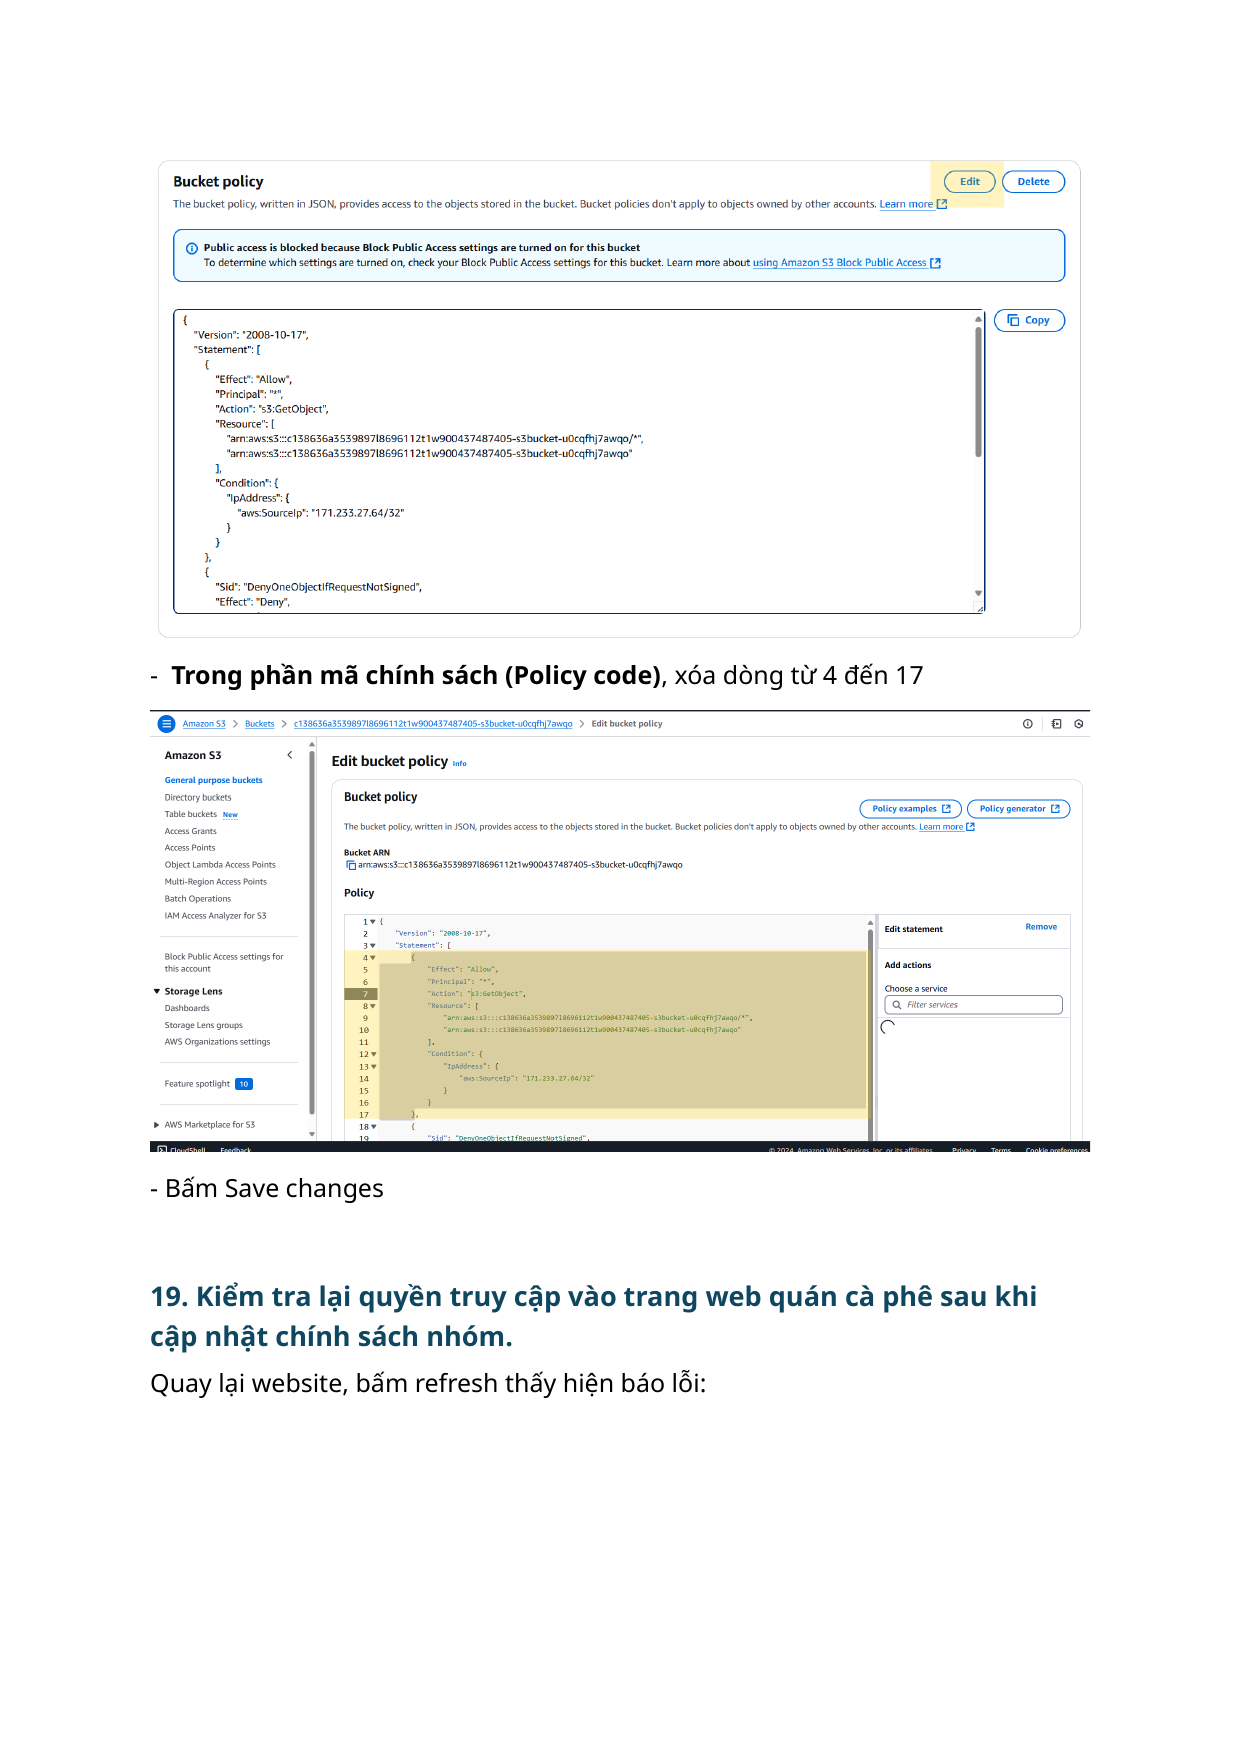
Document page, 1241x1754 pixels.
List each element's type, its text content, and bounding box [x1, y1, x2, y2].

text - Bấm Save changes [150, 1171, 1090, 1205]
text Quay lại website, bấm refresh thấy hiện báo lỗi: [150, 1366, 1090, 1399]
picture [150, 710, 1091, 1152]
text - Trong phần mã chính sách (Policy code), xóa dòng từ 4 đến 17 [150, 657, 1090, 691]
picture [150, 150, 1091, 639]
subtitle 19. Kiểm tra lại quyền truy cập vào trang web quán cà phê sau khi cập nhật chính sách nhóm. [150, 1278, 1090, 1354]
